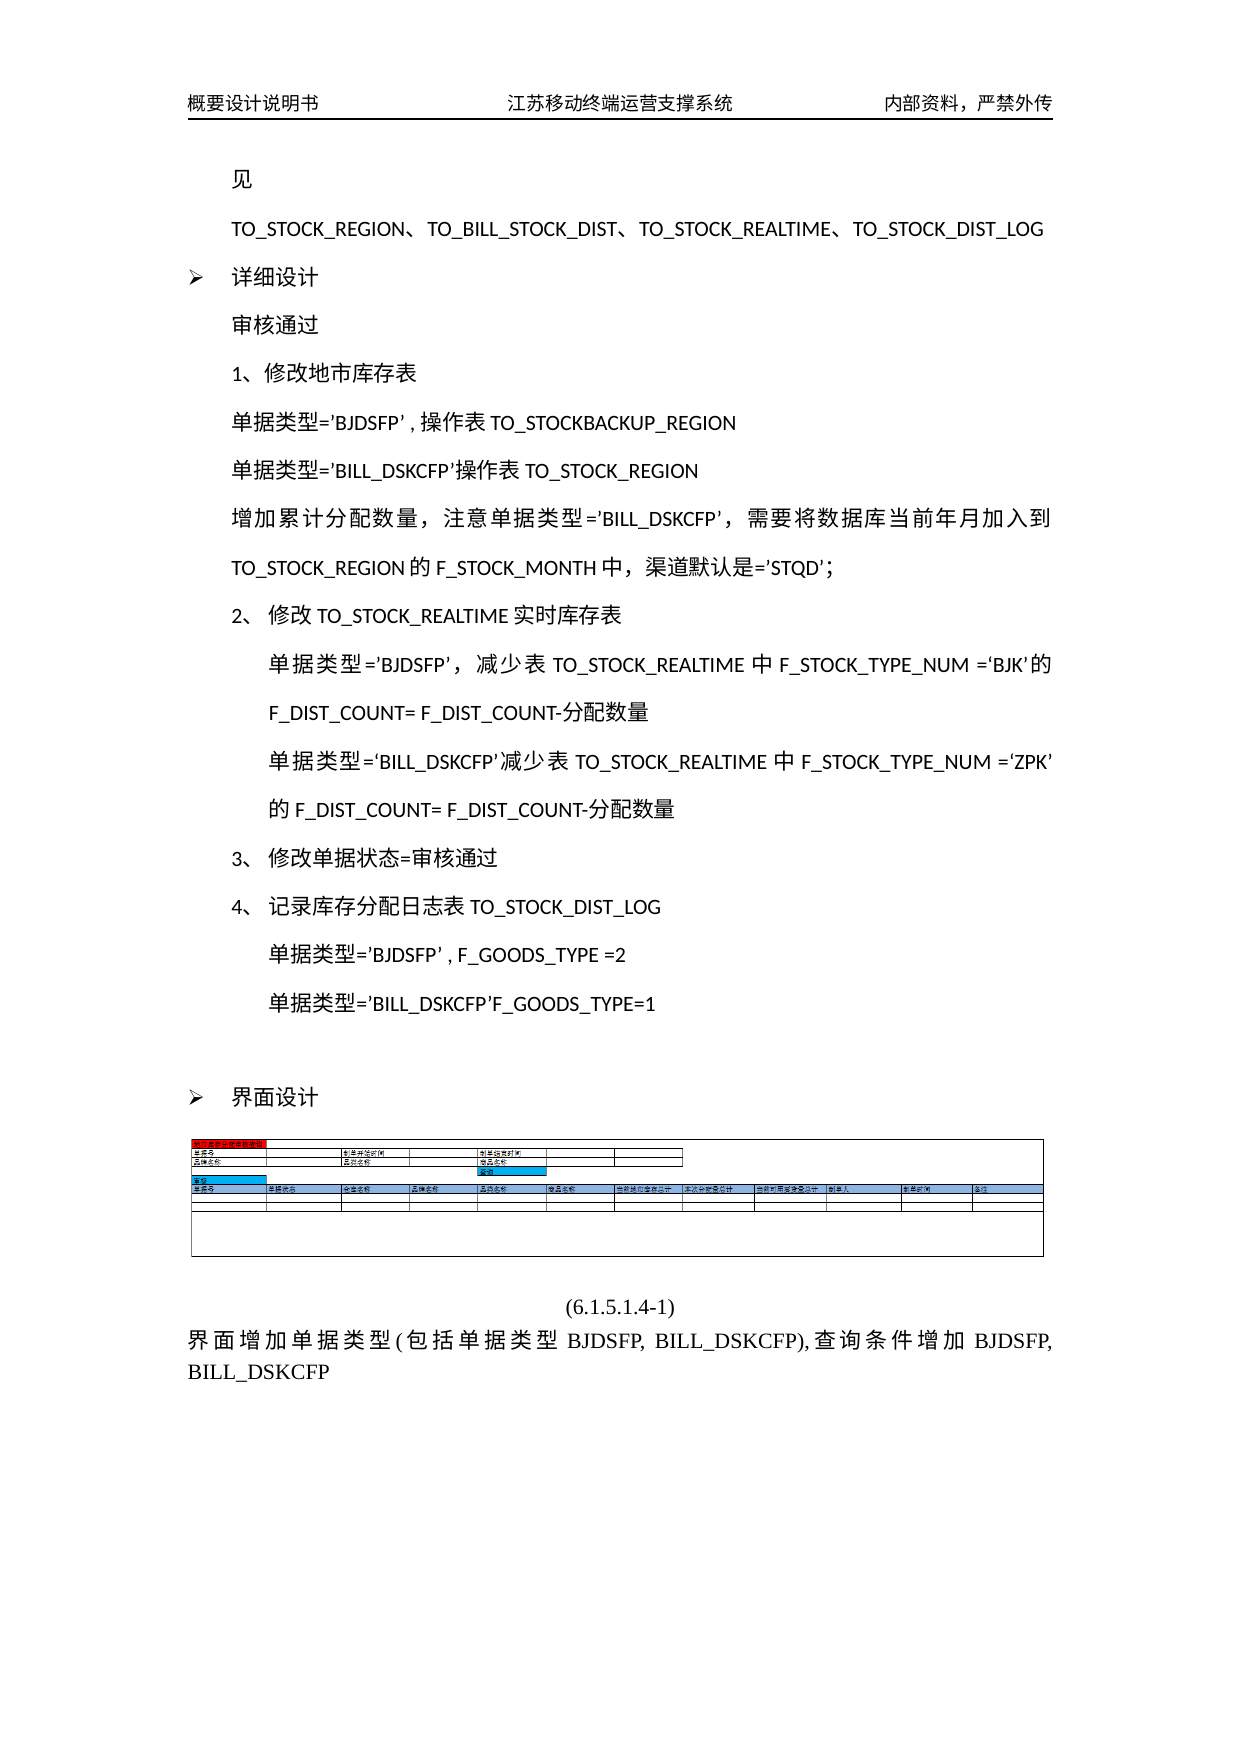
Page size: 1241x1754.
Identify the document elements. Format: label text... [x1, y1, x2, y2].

list 单据类型=‘BILL_DSKCFP’减少表TO_STOCK_REALTIME中F_STOCK_TYPE_NUM =‘ZPK’的F_DIST_COUNT= F_DIST_COUNT-分配数量 [269, 743, 1053, 824]
list 单据类型=’BJDSFP’，减少表TO_STOCK_REALTIME中F_STOCK_TYPE_NUM =‘BJK’的F_DIST_COUNT= F_DIST_COUNT-分配数量 [269, 646, 1053, 727]
picture [187, 1127, 1053, 1260]
list 单据类型=’BJDSFP’ , F_GOODS_TYPE =2 [269, 937, 1053, 969]
list 详细设计 [187, 259, 1053, 292]
list 单据类型=’BJDSFP’ , 操作表TO_STOCKBACKUP_REGION [231, 404, 1053, 437]
list 单据类型=’BILL_DSKCFP’F_GOODS_TYPE=1 [269, 985, 1053, 1018]
list 修改单据状态=审核通过 [231, 840, 1053, 873]
list 界面设计 [187, 1079, 1053, 1112]
list 记录库存分配日志表TO_STOCK_DIST_LOG [231, 889, 1053, 921]
list 1、修改地市库存表 [231, 356, 1053, 388]
text (6.1.5.1.4-1) [187, 1290, 1053, 1323]
list 见TO_STOCK_REGION、TO_BILL_STOCK_DIST、TO_STOCK_REALTIME、TO_STOCK_DIST_LOG [231, 162, 1053, 243]
list 修改TO_STOCK_REALTIME实时库存表 [231, 598, 1053, 630]
list 增加累计分配数量，注意单据类型=’BILL_DSKCFP’，需要将数据库当前年月加入到TO_STOCK_REGION的F_STOCK_MONTH中，渠道默认是=’STQD’； [231, 501, 1053, 582]
list 单据类型=’BILL_DSKCFP’操作表TO_STOCK_REGION [231, 452, 1053, 485]
text 界面增加单据类型(包括单据类型BJDSFP, BILL_DSKCFP),查询条件增加BJDSFP, BILL_DSKCFP [187, 1323, 1053, 1388]
list 审核通过 [231, 307, 1053, 340]
